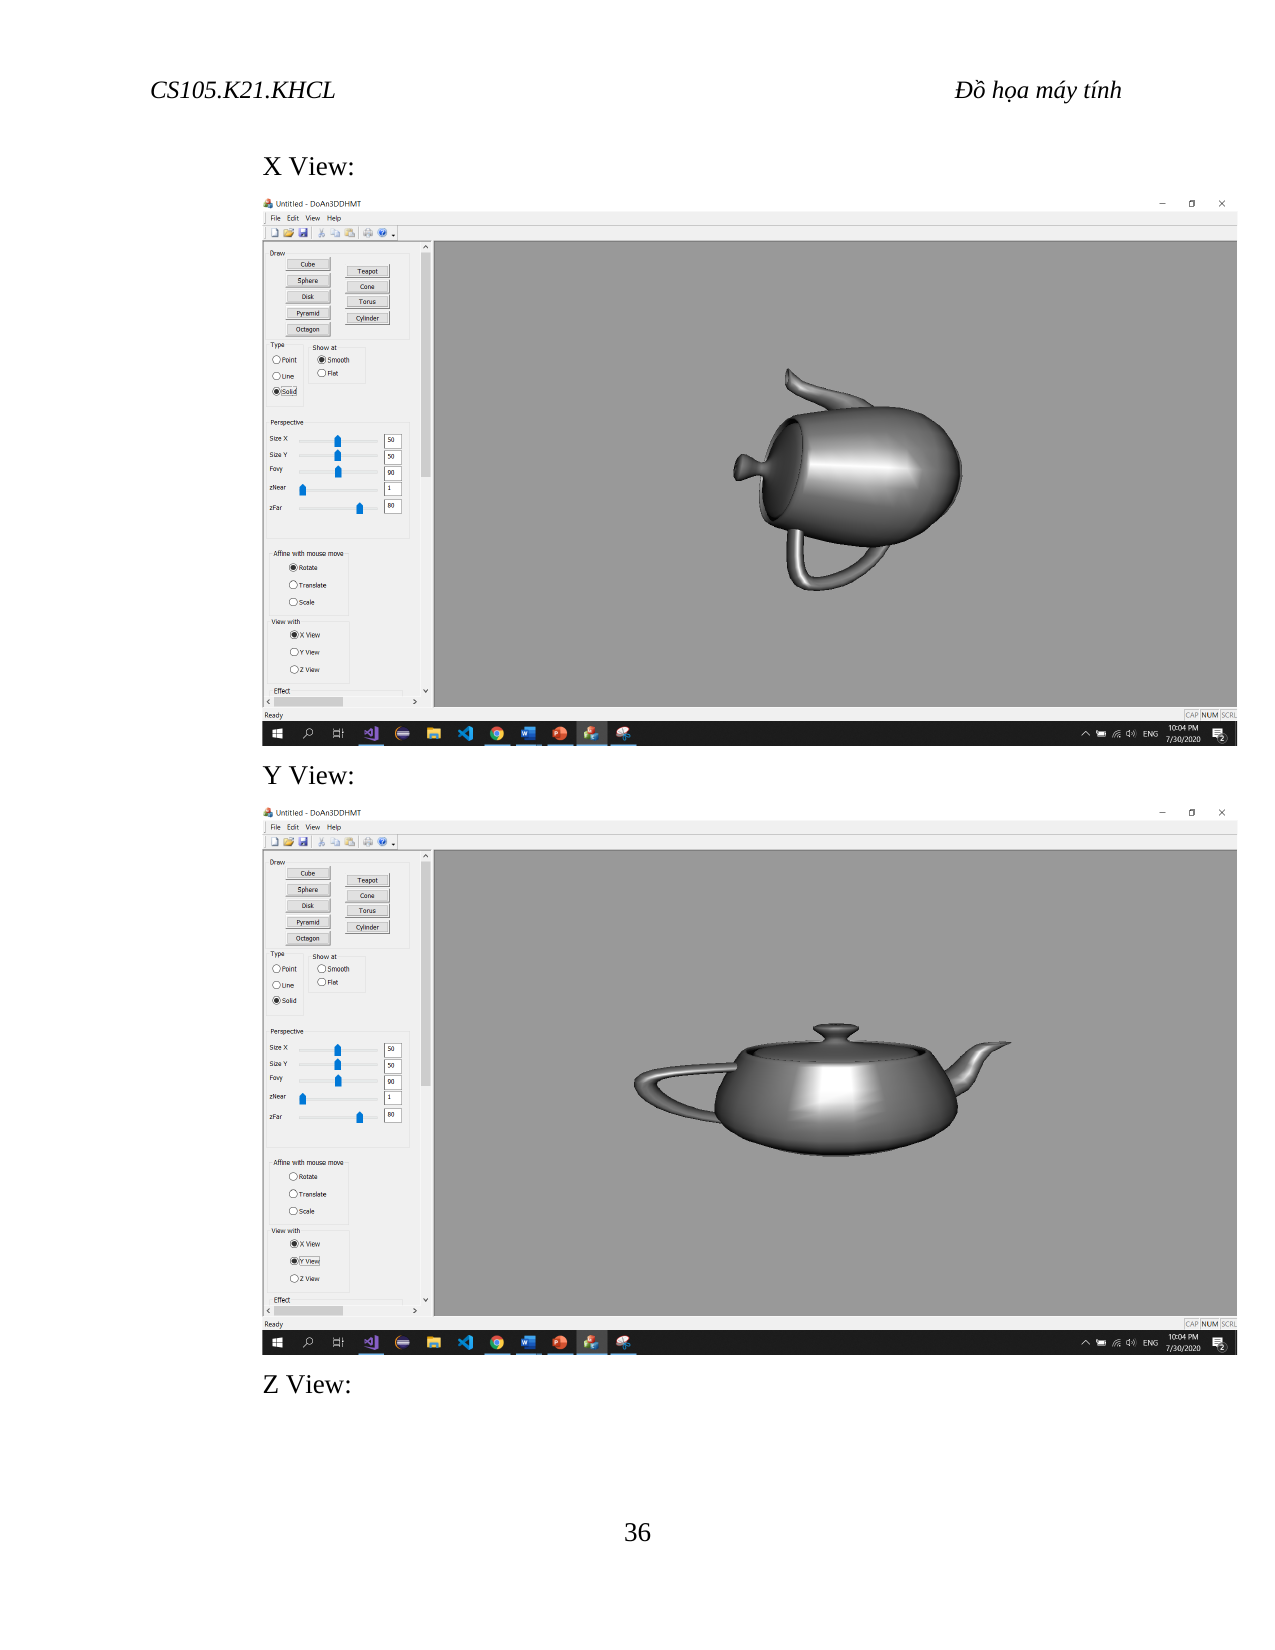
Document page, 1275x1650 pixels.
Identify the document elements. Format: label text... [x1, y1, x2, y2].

list X View: [262, 150, 1125, 181]
picture [262, 196, 1238, 746]
list Y View: [262, 759, 1125, 790]
list Z View: [262, 1368, 1125, 1399]
picture [262, 805, 1238, 1355]
